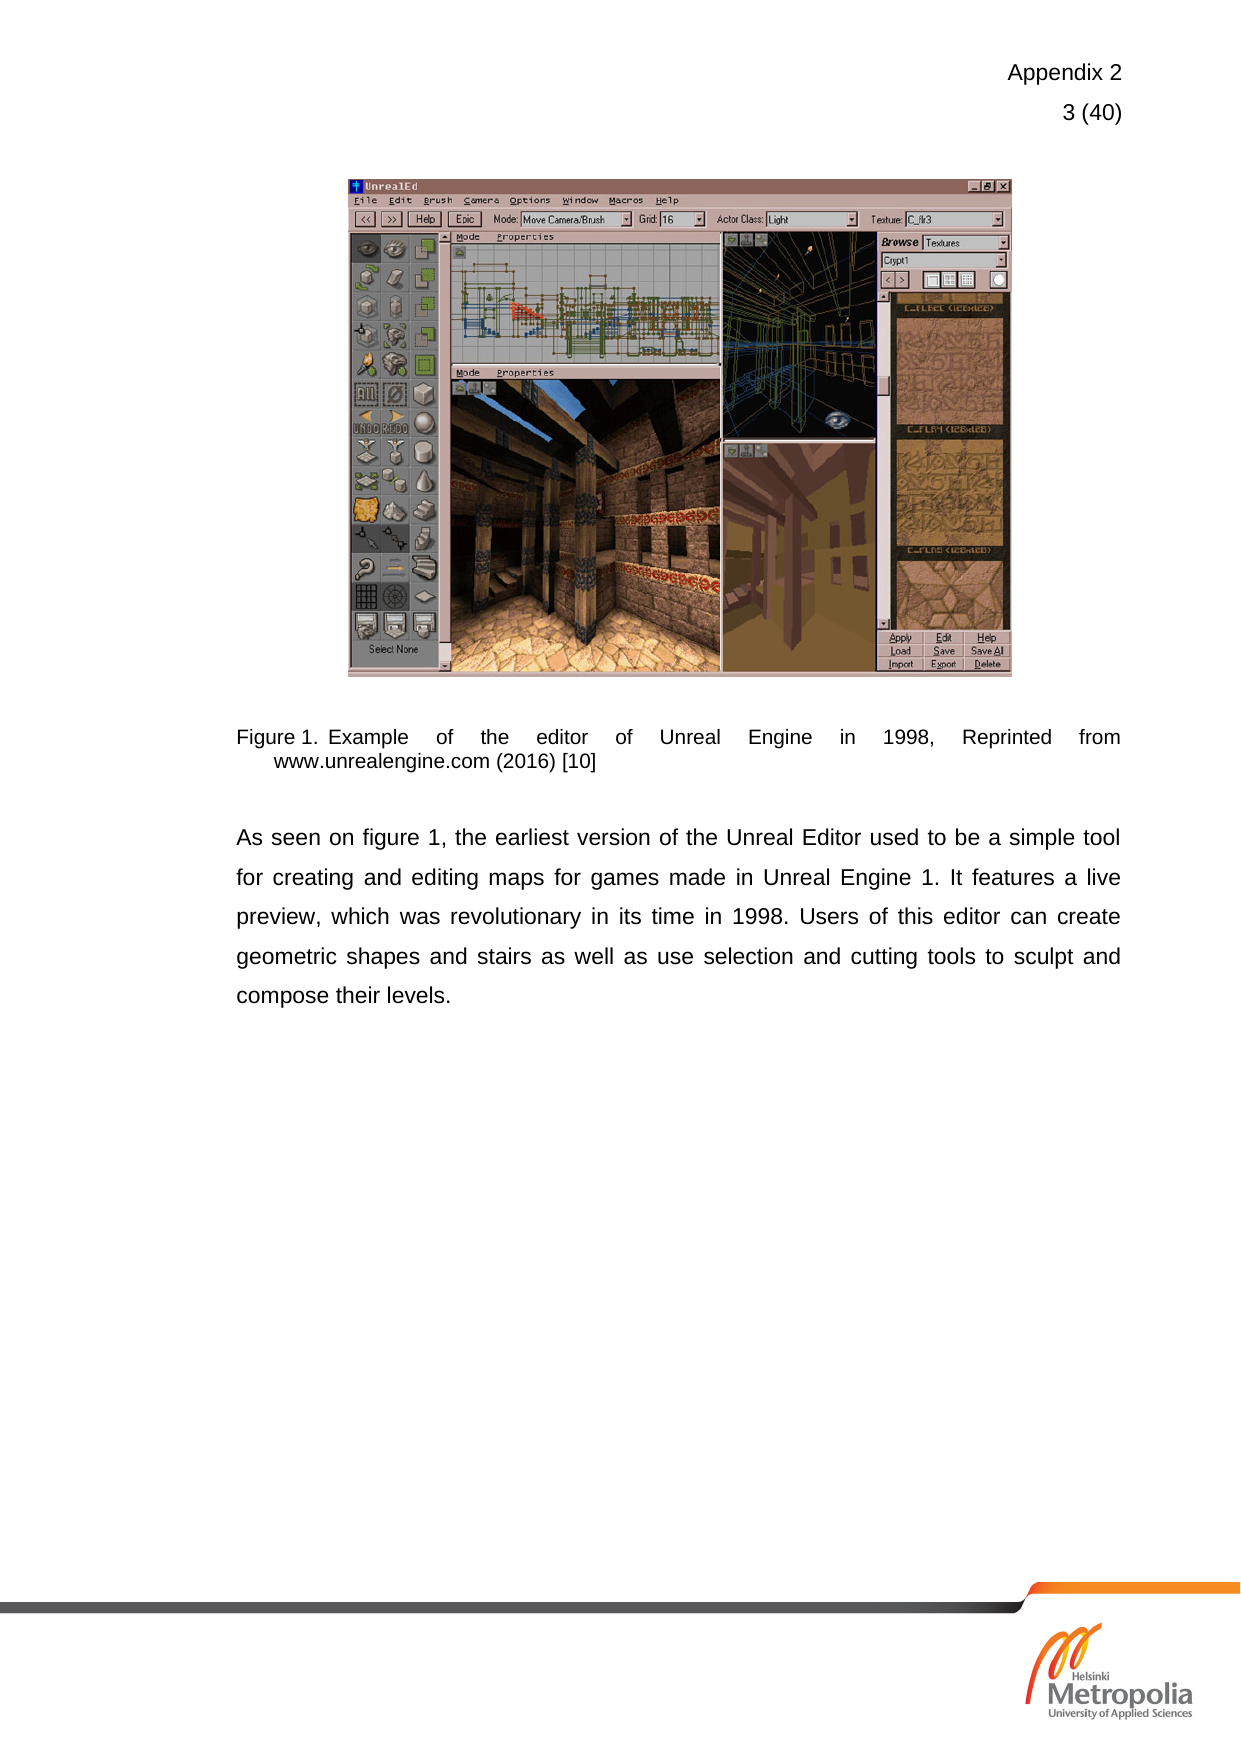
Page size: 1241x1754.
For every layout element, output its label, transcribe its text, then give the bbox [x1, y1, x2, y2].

picture [0, 1582, 1241, 1720]
text As seen on figure 1, the earliest version of the Unreal Editor used to be a simple tool for creating and editing maps for games made in Unreal Engine 1. It features a live preview, which was revolutionary in its time in 1998. Users of this editor can create geometric shapes and stairs as well as use selection and cutting tools to sculpt and compose their levels. [236, 824, 1122, 1009]
text Example of the editor of Unreal Engine in 1998, Reprinted from www.unrealengine.com (2016) [10] [236, 724, 1122, 772]
picture [346, 177, 1013, 678]
